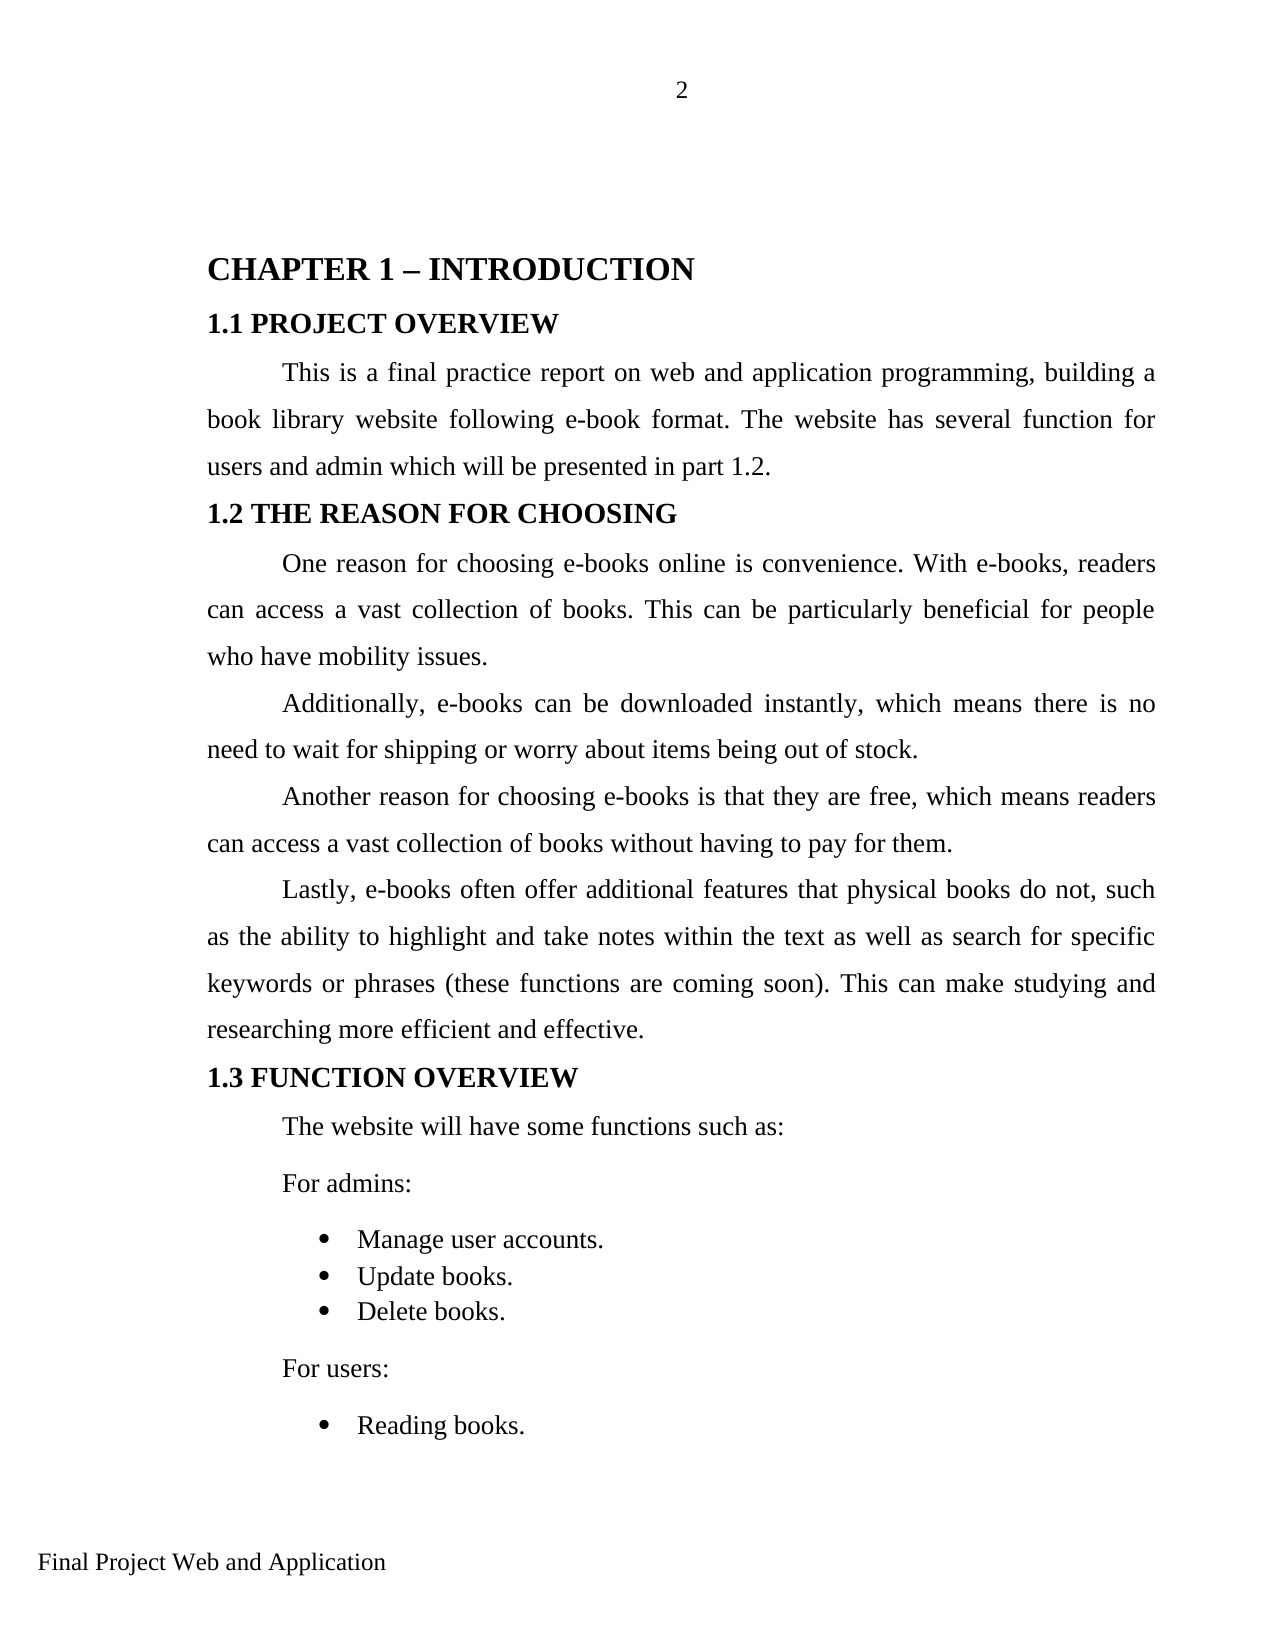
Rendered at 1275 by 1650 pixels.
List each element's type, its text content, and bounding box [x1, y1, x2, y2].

list Manage user accounts. [319, 1224, 1157, 1255]
list Reading books. [319, 1409, 1157, 1440]
text Additionally, e-books can be downloaded instantly, which means there is no need to wait for shipping or worry about items being out of stock. [207, 687, 1157, 765]
text For admins: [207, 1167, 1157, 1198]
text This is a final practice report on web and application programming, building a book library website following e-book format. The website has several function for users and admin which will be presented in part 1.2. [207, 357, 1157, 481]
text 1.2 THE REASON FOR CHOOSING [207, 497, 1157, 530]
text CHAPTER 1 – INTRODUCTION [207, 249, 1157, 287]
list Update books. [319, 1259, 1157, 1291]
text For users: [207, 1352, 1157, 1383]
text 1.3 FUNCTION OVERVIEW [207, 1060, 1157, 1094]
text Lastly, e-books often offer additional features that physical books do not, such as the ability to highlight and take notes within the text as well as search for specific keywords or phrases (these functions are coming soon). This can make studying and researching more efficient and effective. [207, 873, 1157, 1045]
text The website will have some functions such as: [207, 1111, 1157, 1142]
text 1.1 PROJECT OVERVIEW [207, 306, 1157, 340]
text One reason for choosing e-books online is convenience. With e-books, readers can access a vast collection of books. This can be particularly beneficial for people who have mobility issues. [207, 547, 1157, 671]
text Another reason for choosing e-books is that they are free, which means readers can access a vast collection of books without having to pay for them. [207, 780, 1157, 858]
list Delete books. [319, 1296, 1157, 1327]
